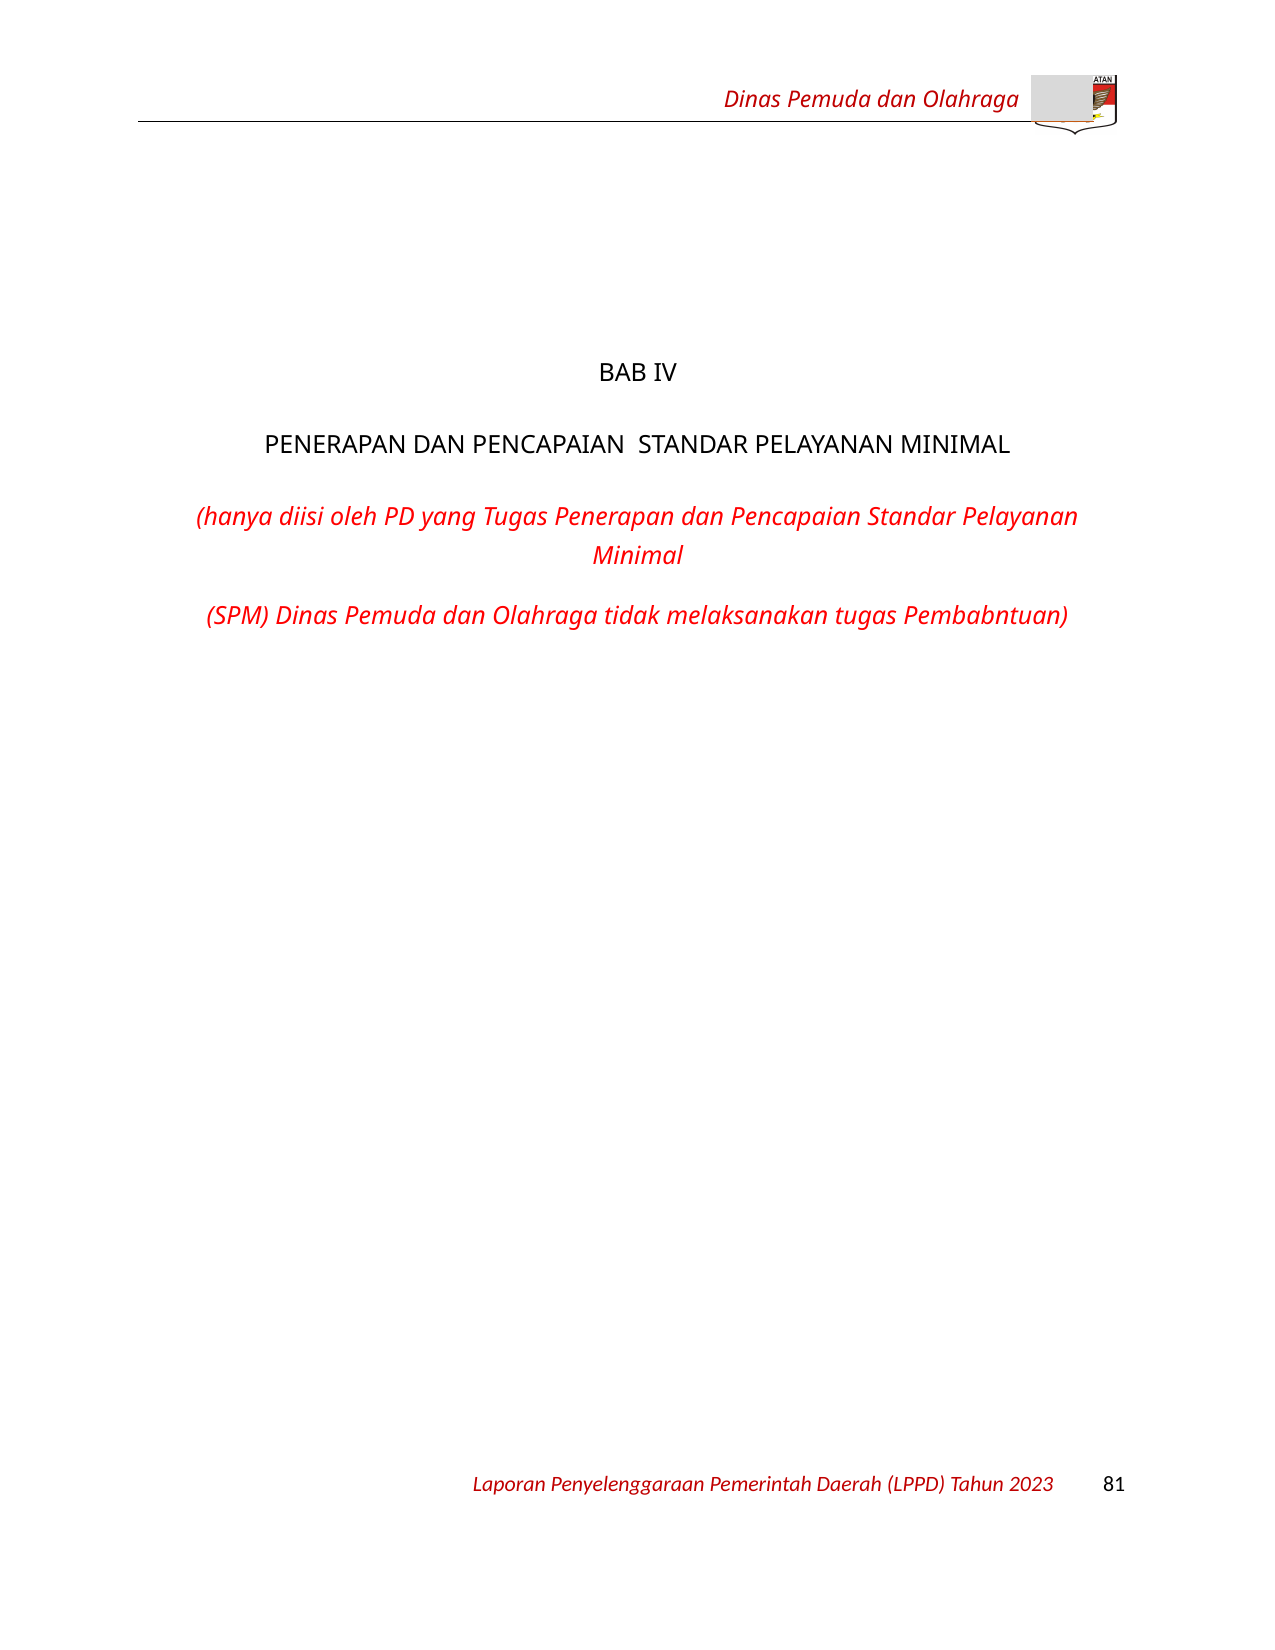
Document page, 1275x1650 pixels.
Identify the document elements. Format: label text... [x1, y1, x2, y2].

text PENERAPAN DAN PENCAPAIAN STANDAR PELAYANAN MINIMAL [150, 426, 1125, 460]
picture [1034, 75, 1117, 135]
text (hanya diisi oleh PD yang Tugas Penerapan dan Pencapaian Standar Pelayanan Minimal [150, 498, 1125, 571]
text BAB IV [150, 354, 1125, 388]
text (SPM) Dinas Pemuda dan Olahraga tidak melaksanakan tugas Pembabntuan) [150, 597, 1125, 631]
